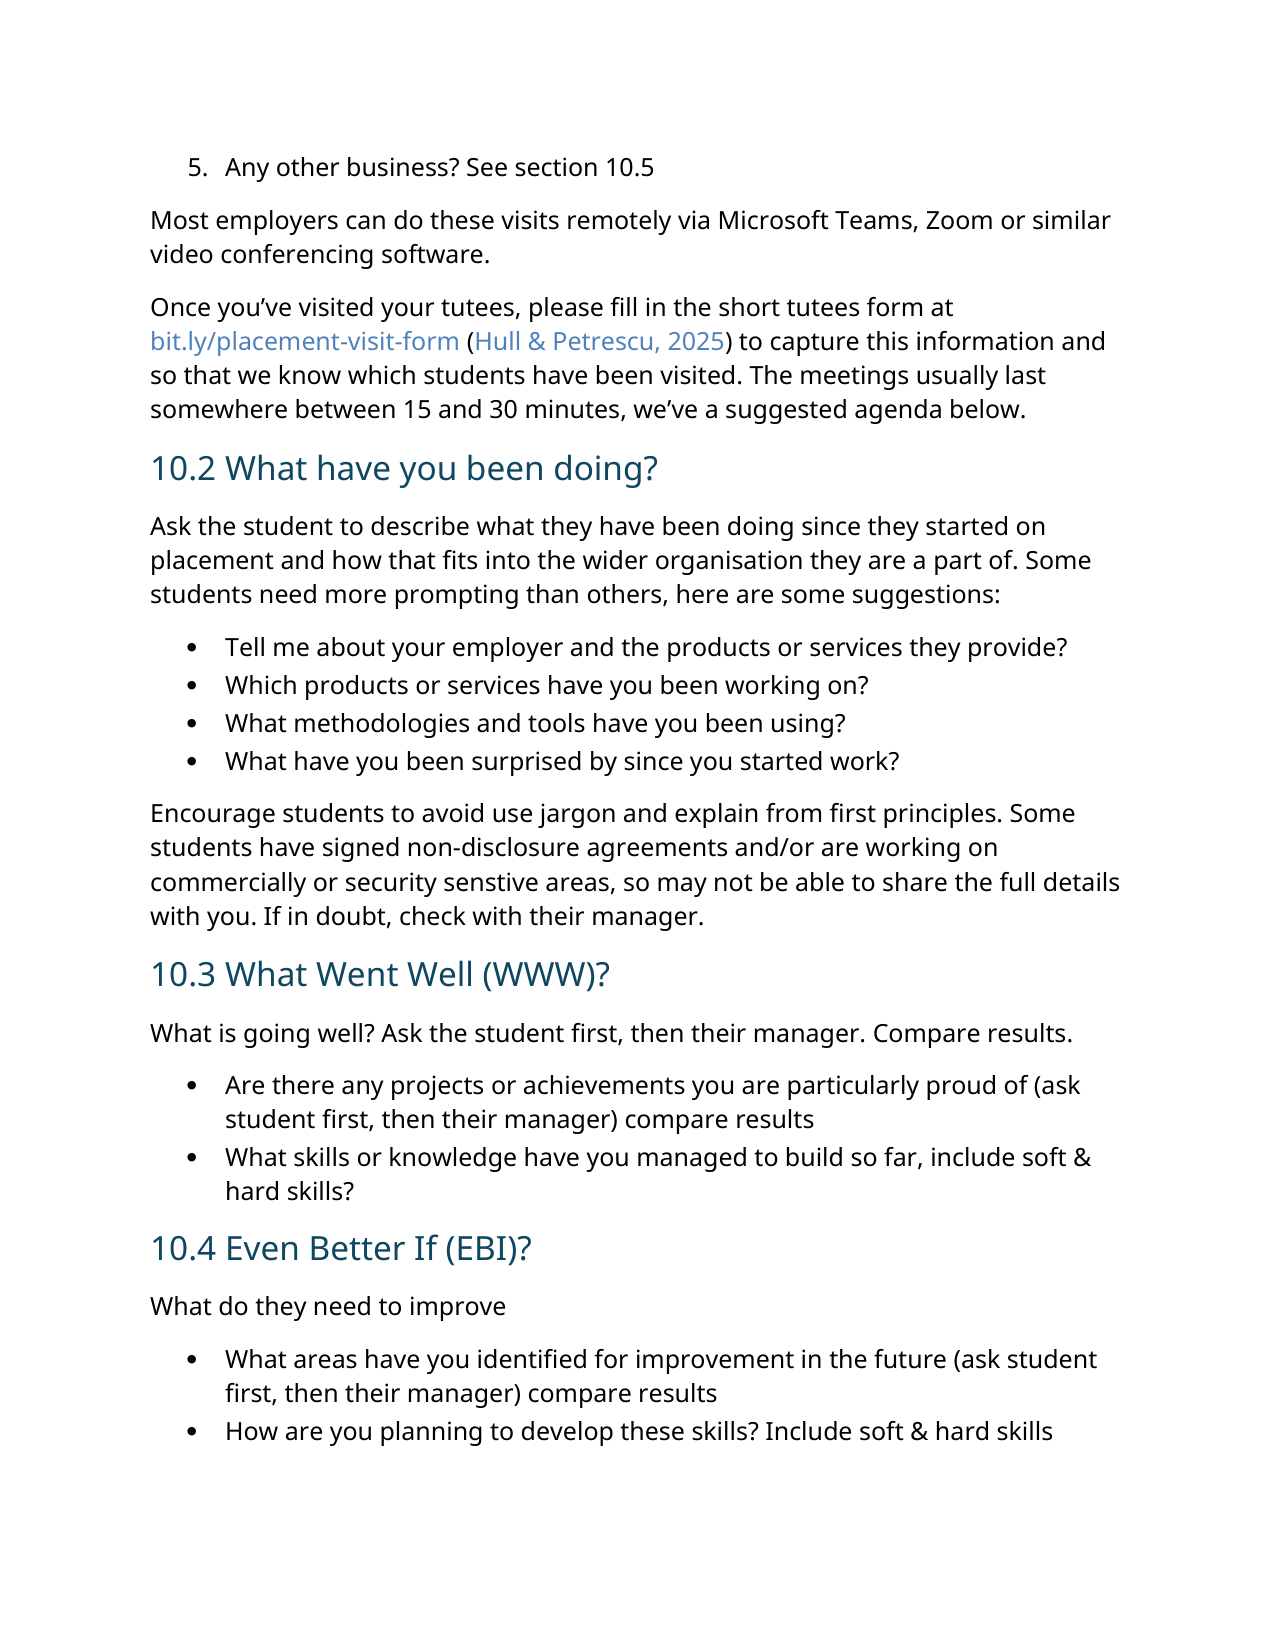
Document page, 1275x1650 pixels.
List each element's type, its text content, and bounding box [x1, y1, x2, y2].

list What methodologies and tools have you been using? [187, 705, 1125, 739]
list What skills or knowledge have you managed to build so far, include soft & hard skills? [187, 1140, 1125, 1208]
text Once you’ve visited your tutees, please fill in the short tutees form at bit.ly/placement-visit-form (Hull & Petrescu, 2025) to capture this information and so that we know which students have been visited. The meetings usually last somewhere between 15 and 30 minutes, we’ve a suggested agenda below. [150, 290, 1125, 426]
text What do they need to improve [150, 1289, 1125, 1323]
list Tell me about your employer and the products or services they provide? [187, 630, 1125, 664]
list Which products or services have you been working on? [187, 668, 1125, 702]
subtitle 10.2 What have you been doing? [150, 445, 1125, 490]
list Are there any projects or achievements you are particularly proud of (ask student first, then their manager) compare results [187, 1068, 1125, 1136]
text Encourage students to avoid use jargon and explain from first principles. Some students have signed non-disclosure agreements and/or are working on commercially or security senstive areas, so may not be able to share the full details with you. If in doubt, check with their manager. [150, 796, 1125, 932]
list How are you planning to develop these skills? Include soft & hard skills [187, 1413, 1125, 1448]
list What areas have you identified for improvement in the future (ask student first, then their manager) compare results [187, 1342, 1125, 1410]
list What have you been surprised by since you started work? [187, 743, 1125, 777]
text Most employers can do these visits remotely via Microsoft Teams, Zoom or similar video conferencing software. [150, 203, 1125, 271]
text Ask the student to describe what they have been doing since they started on placement and how that fits into the wider organisation they are a part of. Some students need more prompting than others, here are some suggestions: [150, 509, 1125, 611]
list Any other business? See section 10.5 [187, 150, 1125, 184]
subtitle 10.3 What Went Well (WWW)? [150, 951, 1125, 996]
subtitle 10.4 Even Better If (EBI)? [150, 1225, 1125, 1270]
text What is going well? Ask the student first, then their manager. Compare results. [150, 1015, 1125, 1049]
